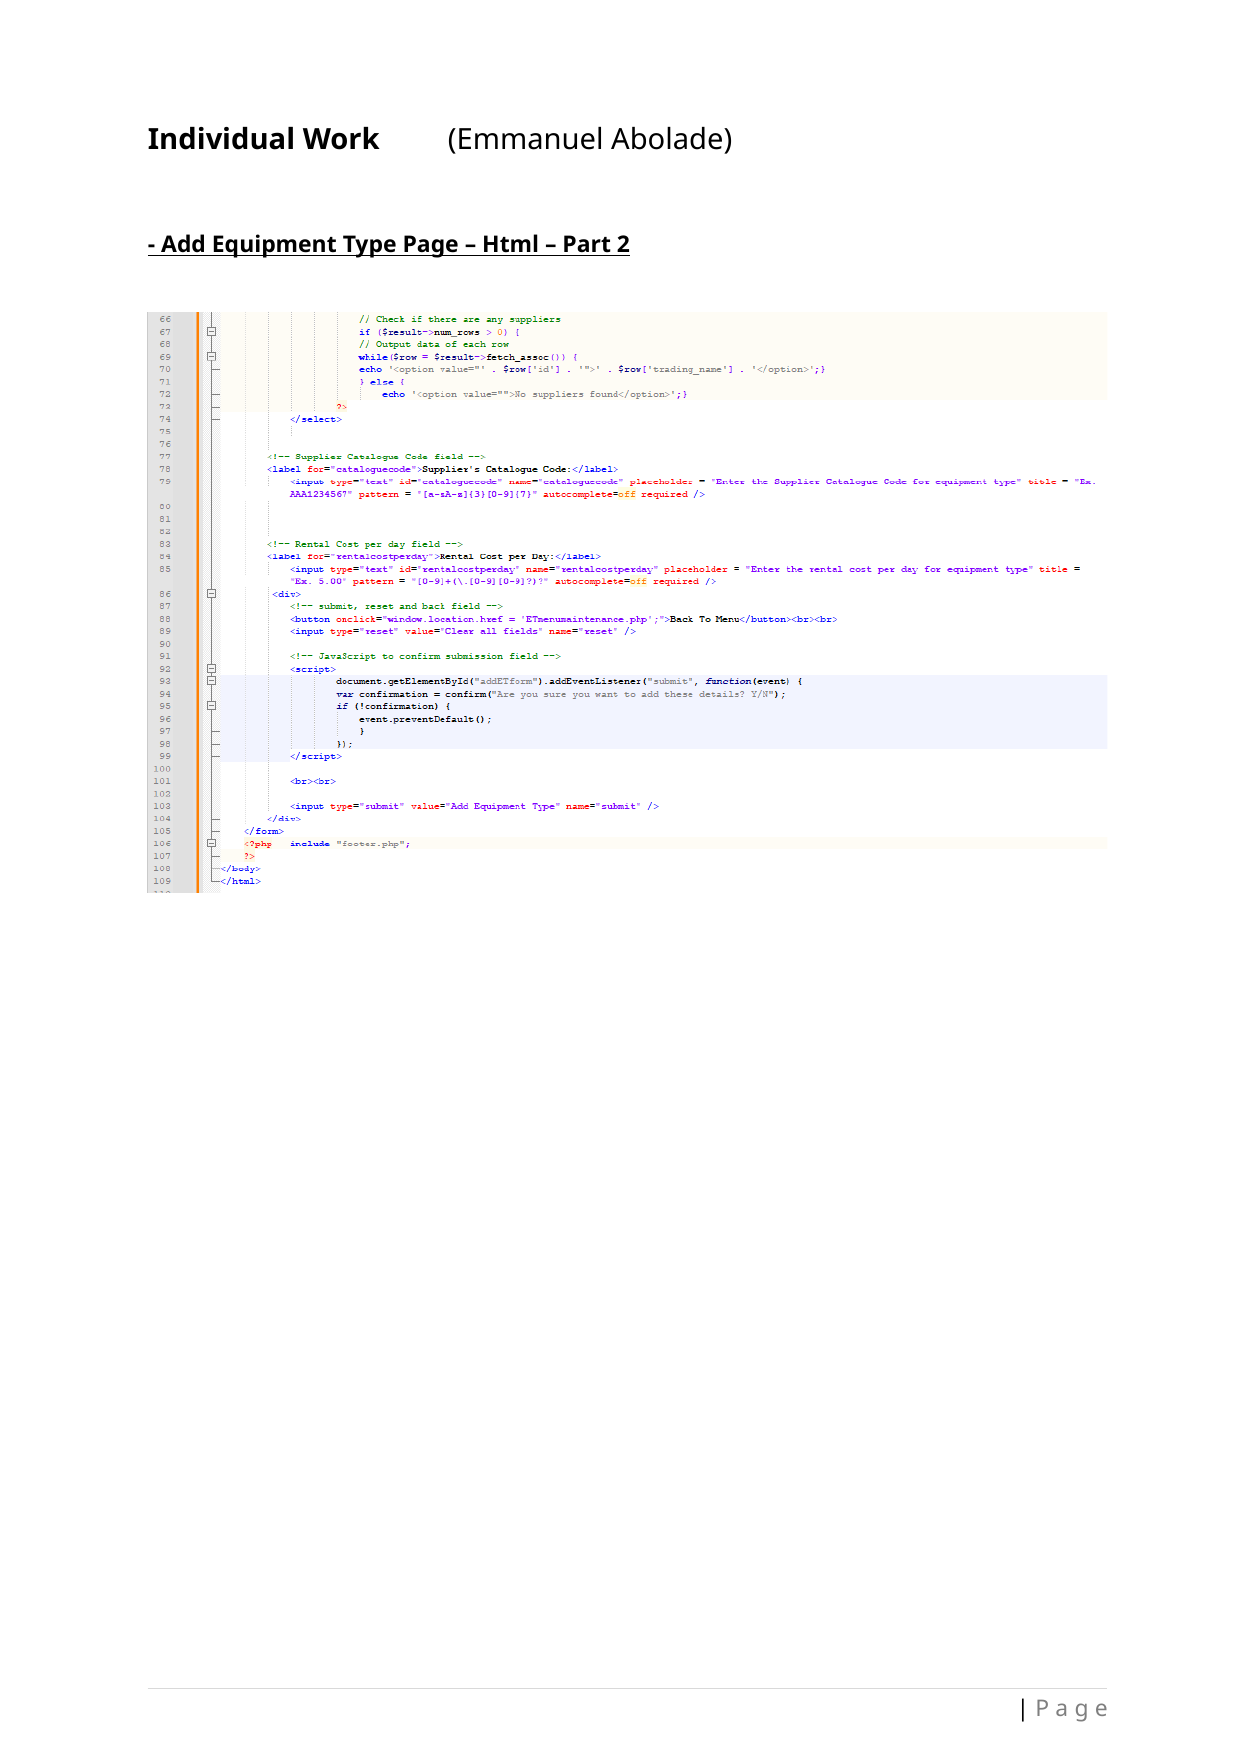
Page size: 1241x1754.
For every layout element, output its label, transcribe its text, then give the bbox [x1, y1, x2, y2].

text - Add Equipment Type Page – Html – Part 2 [148, 228, 1107, 259]
text Individual Work (Emmanuel Abolade) [148, 118, 1107, 158]
picture [147, 312, 1108, 893]
